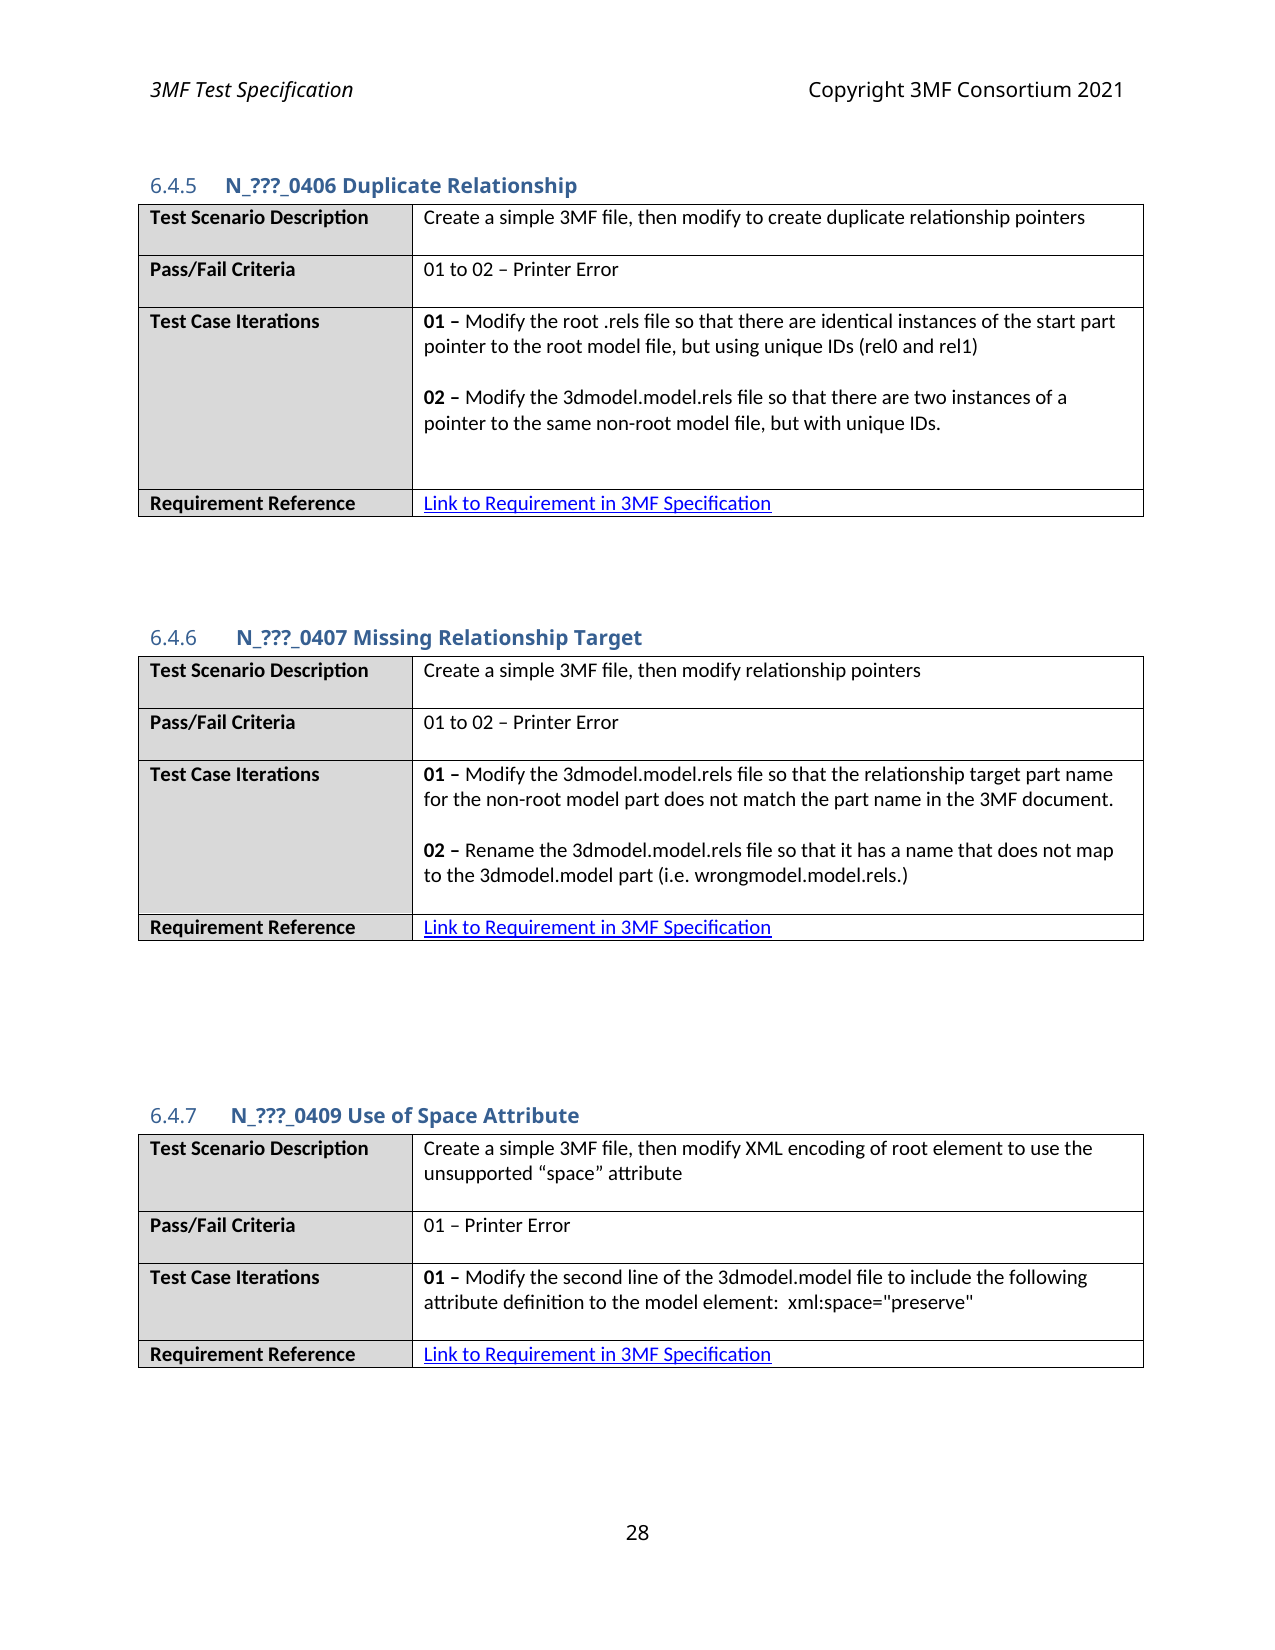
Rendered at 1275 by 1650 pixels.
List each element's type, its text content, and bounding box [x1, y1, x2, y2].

table_cell Requirement Reference [139, 915, 412, 940]
subtitle N_???_0406 Duplicate Relationship [150, 171, 1125, 199]
table_cell 01 to 02 – Printer Error [413, 709, 1143, 760]
table_header Test Scenario Description [139, 1135, 412, 1211]
table_header Test Scenario Description [139, 205, 412, 255]
table_cell Link to Requirement in 3MF Specification [413, 490, 1143, 516]
table_cell Pass/Fail Criteria [139, 256, 412, 307]
subtitle N_???_0407 Missing Relationship Target [150, 623, 1125, 652]
table_cell Link to Requirement in 3MF Specification [413, 915, 1143, 940]
table_cell Requirement Reference [139, 490, 412, 516]
table_header Create a simple 3MF file, then modify XML encoding of root element to use the unsupported “space” attribute [413, 1135, 1143, 1211]
table_cell Test Case Iterations [139, 1264, 412, 1340]
table_header Test Scenario Description [139, 657, 412, 708]
table_cell Test Case Iterations [139, 308, 412, 489]
table_cell 01 – Modify the second line of the 3dmodel.model file to include the following attribute definition to the model element: xml:space="preserve" [413, 1264, 1143, 1340]
table_cell Pass/Fail Criteria [139, 1212, 412, 1263]
table_cell Requirement Reference [139, 1341, 412, 1367]
table_header Create a simple 3MF file, then modify relationship pointers [413, 657, 1143, 708]
table_cell Test Case Iterations [139, 761, 412, 913]
table_cell 01 – Modify the 3dmodel.model.rels file so that the relationship target part name for the non-root model part does not match the part name in the 3MF document. 02 – Rename the 3dmodel.model.rels file so that it has a name that does not map to the 3dmodel.model part (i.e. wrongmodel.model.rels.) [413, 761, 1143, 913]
table_cell Link to Requirement in 3MF Specification [413, 1341, 1143, 1367]
subtitle N_???_0409 Use of Space Attribute [150, 1101, 1125, 1130]
table_cell 01 to 02 – Printer Error [413, 256, 1143, 307]
table_cell Pass/Fail Criteria [139, 709, 412, 760]
table_header Create a simple 3MF file, then modify to create duplicate relationship pointers [413, 205, 1143, 255]
table_cell 01 – Printer Error [413, 1212, 1143, 1263]
table_cell 01 – Modify the root .rels file so that there are identical instances of the start part pointer to the root model file, but using unique IDs (rel0 and rel1) 02 – Modify the 3dmodel.model.rels file so that there are two instances of a pointer to the same non-root model file, but with unique IDs. [413, 308, 1143, 489]
